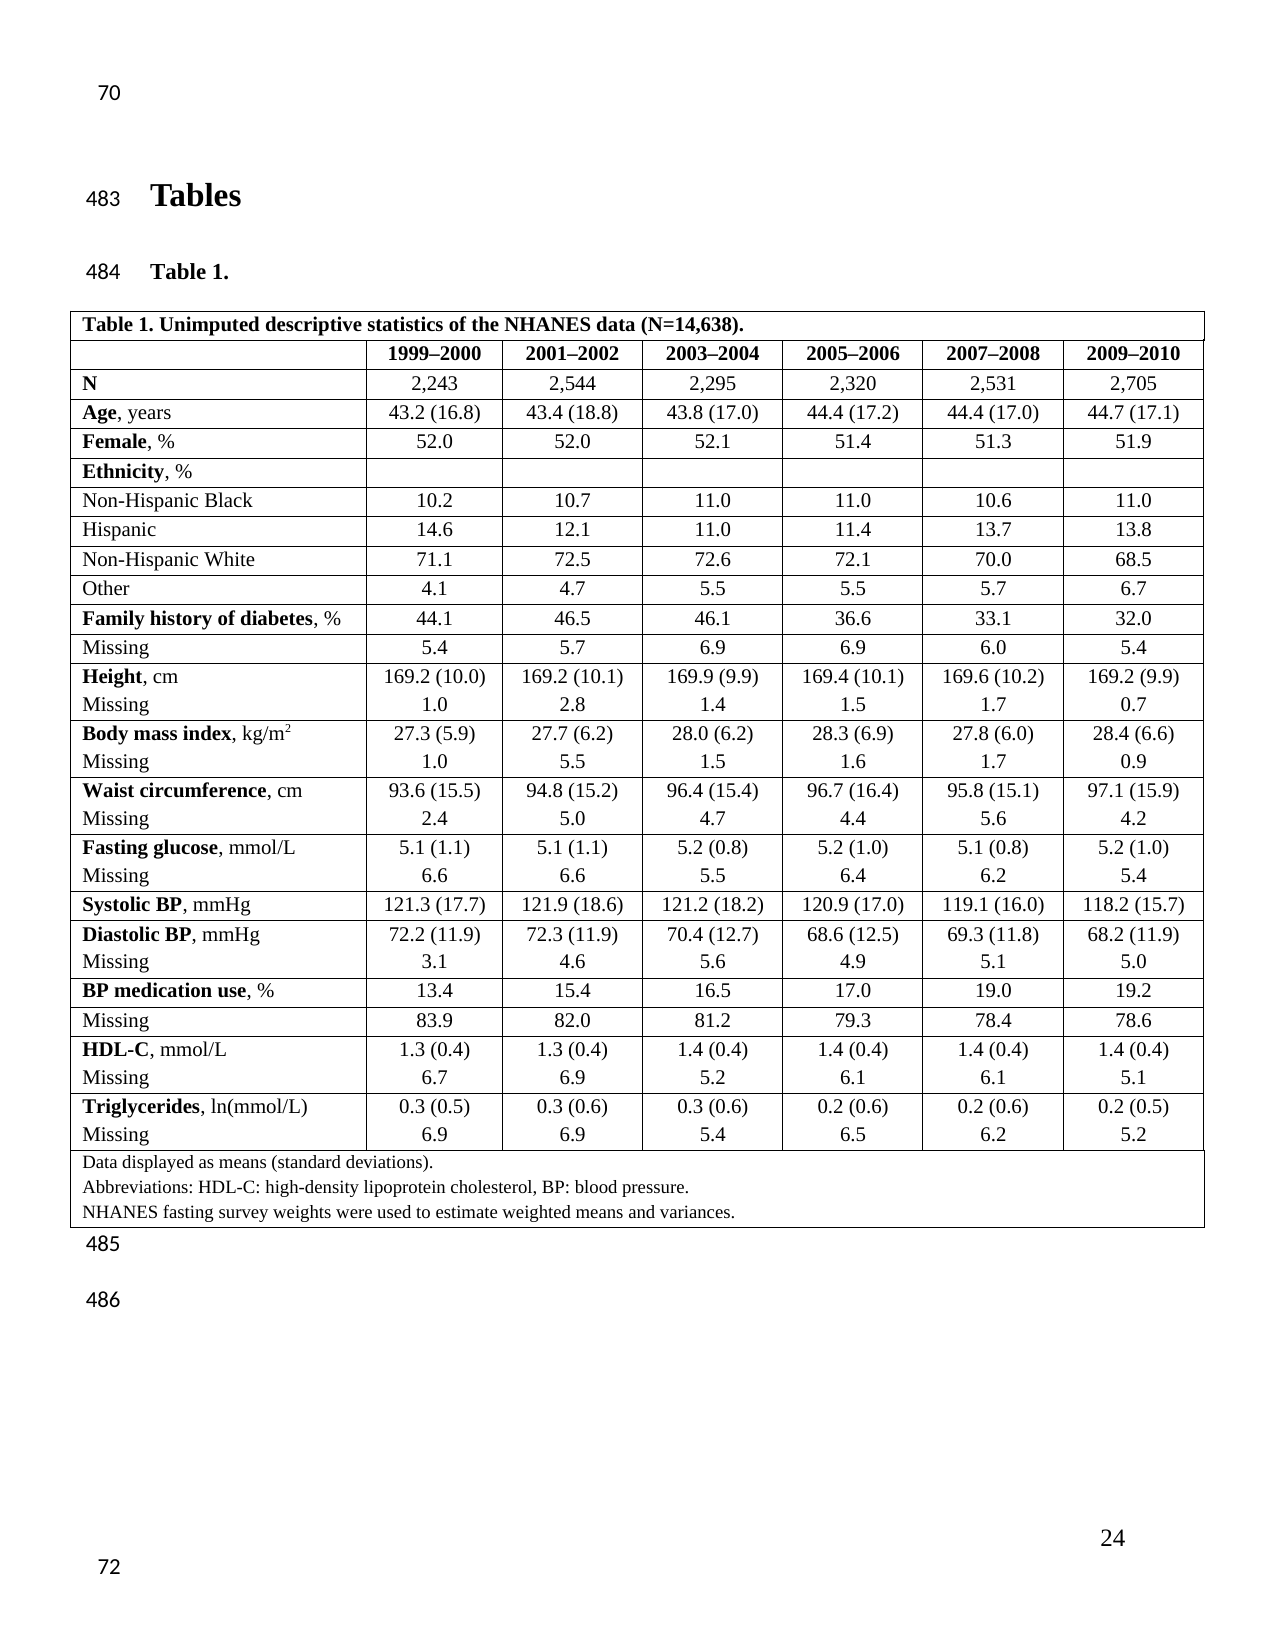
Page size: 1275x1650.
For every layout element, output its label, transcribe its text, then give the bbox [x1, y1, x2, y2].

table_cell [71, 341, 366, 369]
table_cell 16.5 [643, 979, 782, 1007]
table_cell 0.2 (0.6) 6.5 [783, 1094, 922, 1150]
table_cell 2009–2010 [1064, 341, 1203, 369]
table_cell Height, cm Missing [71, 664, 366, 720]
table_cell 0.3 (0.6) 5.4 [643, 1094, 782, 1150]
table_cell 72.1 [783, 547, 922, 575]
table_cell 27.7 (6.2) 5.5 [503, 721, 642, 777]
table_cell 11.0 [643, 488, 782, 516]
table_cell 121.3 (17.7) [367, 892, 502, 920]
table_cell 4.7 [503, 576, 642, 604]
table_cell 13.7 [923, 517, 1063, 546]
table_cell 6.9 [783, 635, 922, 663]
table_cell 72.2 (11.9) 3.1 [367, 921, 502, 977]
table_cell 96.4 (15.4) 4.7 [643, 778, 782, 834]
table_cell 94.8 (15.2) 5.0 [503, 778, 642, 834]
table_cell 5.4 [367, 635, 502, 663]
table_cell 2007–2008 [923, 341, 1063, 369]
table_cell 169.6 (10.2) 1.7 [923, 664, 1063, 720]
table_cell 11.4 [783, 517, 922, 546]
table_cell 169.2 (10.1) 2.8 [503, 664, 642, 720]
table_cell 5.1 (1.1) 6.6 [503, 835, 642, 891]
table_cell Missing [71, 635, 366, 663]
table_cell 71.1 [367, 547, 502, 575]
text Table 1. [150, 258, 1125, 284]
table_cell 70.0 [923, 547, 1063, 575]
table_cell [643, 459, 782, 487]
table_cell 68.5 [1064, 547, 1203, 575]
table_cell 19.0 [923, 979, 1063, 1007]
table_cell Non-Hispanic White [71, 547, 366, 575]
table_cell Other [71, 576, 366, 604]
table_cell 0.2 (0.5) 5.2 [1064, 1094, 1203, 1150]
table_cell 6.0 [923, 635, 1063, 663]
table_cell Data displayed as means (standard deviations). Abbreviations: HDL-C: high-density lipoprotein cholesterol, BP: blood pressure. NHANES fasting survey weights were used to estimate weighted means and variances. [71, 1151, 1204, 1227]
table_cell 5.7 [923, 576, 1063, 604]
table_cell 2,243 [367, 370, 502, 399]
table_cell 43.8 (17.0) [643, 400, 782, 428]
table_cell 52.0 [367, 429, 502, 457]
table_cell 5.7 [503, 635, 642, 663]
table_cell 118.2 (15.7) [1064, 892, 1203, 920]
table_cell 1.4 (0.4) 6.1 [923, 1037, 1063, 1093]
table_cell 82.0 [503, 1008, 642, 1036]
table_cell 11.0 [783, 488, 922, 516]
table_cell N [71, 370, 366, 399]
subtitle Tables [150, 175, 1125, 213]
table_cell [503, 459, 642, 487]
table_cell 83.9 [367, 1008, 502, 1036]
table_cell 28.4 (6.6) 0.9 [1064, 721, 1203, 777]
table_cell 33.1 [923, 605, 1063, 634]
table_cell 36.6 [783, 605, 922, 634]
table_cell Fasting glucose, mmol/L Missing [71, 835, 366, 891]
table_cell Family history of diabetes, % [71, 605, 366, 634]
table_cell 44.4 (17.2) [783, 400, 922, 428]
table_cell 1.3 (0.4) 6.9 [503, 1037, 642, 1093]
table_cell 17.0 [783, 979, 922, 1007]
table_cell 28.0 (6.2) 1.5 [643, 721, 782, 777]
table_cell Systolic BP, mmHg [71, 892, 366, 920]
table_cell 6.7 [1064, 576, 1203, 604]
table_cell Ethnicity, % [71, 459, 366, 487]
table_cell 44.4 (17.0) [923, 400, 1063, 428]
table_cell 68.6 (12.5) 4.9 [783, 921, 922, 977]
table_cell 0.3 (0.5) 6.9 [367, 1094, 502, 1150]
table_cell 121.2 (18.2) [643, 892, 782, 920]
table_cell 169.4 (10.1) 1.5 [783, 664, 922, 720]
table_cell 72.5 [503, 547, 642, 575]
table_cell 2,705 [1064, 370, 1203, 399]
table_cell 0.2 (0.6) 6.2 [923, 1094, 1063, 1150]
table_cell BP medication use, % [71, 979, 366, 1007]
table_cell 44.1 [367, 605, 502, 634]
table_cell 69.3 (11.8) 5.1 [923, 921, 1063, 977]
table_cell 19.2 [1064, 979, 1203, 1007]
table_cell 51.3 [923, 429, 1063, 457]
table_cell 32.0 [1064, 605, 1203, 634]
table_cell 5.2 (0.8) 5.5 [643, 835, 782, 891]
table_cell 5.2 (1.0) 5.4 [1064, 835, 1203, 891]
table_cell 119.1 (16.0) [923, 892, 1063, 920]
table_cell 5.5 [643, 576, 782, 604]
table_cell 5.4 [1064, 635, 1203, 663]
table_cell HDL-C, mmol/L Missing [71, 1037, 366, 1093]
table_cell [783, 459, 922, 487]
table_cell 95.8 (15.1) 5.6 [923, 778, 1063, 834]
table_cell 12.1 [503, 517, 642, 546]
table_cell 72.6 [643, 547, 782, 575]
table_cell 27.3 (5.9) 1.0 [367, 721, 502, 777]
table_cell Age, years [71, 400, 366, 428]
table_cell 10.6 [923, 488, 1063, 516]
table_cell 44.7 (17.1) [1064, 400, 1203, 428]
table_cell 11.0 [1064, 488, 1203, 516]
table_cell 5.1 (1.1) 6.6 [367, 835, 502, 891]
table_cell 79.3 [783, 1008, 922, 1036]
table_cell 5.2 (1.0) 6.4 [783, 835, 922, 891]
table_cell 43.4 (18.8) [503, 400, 642, 428]
table_cell [367, 459, 502, 487]
table_cell 2,531 [923, 370, 1063, 399]
table_cell 1.4 (0.4) 5.2 [643, 1037, 782, 1093]
table_cell Waist circumference, cm Missing [71, 778, 366, 834]
table_cell 46.5 [503, 605, 642, 634]
table_cell 2001–2002 [503, 341, 642, 369]
table_header Table 1. Unimputed descriptive statistics of the NHANES data (N=14,638). [71, 312, 1204, 340]
table_cell 1.3 (0.4) 6.7 [367, 1037, 502, 1093]
table_cell Non-Hispanic Black [71, 488, 366, 516]
table_cell 2005–2006 [783, 341, 922, 369]
table_cell 14.6 [367, 517, 502, 546]
table_cell Triglycerides, ln(mmol/L) Missing [71, 1094, 366, 1150]
table_cell 97.1 (15.9) 4.2 [1064, 778, 1203, 834]
table_cell Missing [71, 1008, 366, 1036]
table_cell 6.9 [643, 635, 782, 663]
table_cell 52.1 [643, 429, 782, 457]
table_cell [1064, 459, 1203, 487]
table_cell Body mass index, kg/m2 Missing [71, 721, 366, 777]
table_cell 93.6 (15.5) 2.4 [367, 778, 502, 834]
table_cell 4.1 [367, 576, 502, 604]
table_cell 10.7 [503, 488, 642, 516]
table_cell 70.4 (12.7) 5.6 [643, 921, 782, 977]
table_cell 2,544 [503, 370, 642, 399]
table_cell 13.4 [367, 979, 502, 1007]
table_cell Diastolic BP, mmHg Missing [71, 921, 366, 977]
table_cell 13.8 [1064, 517, 1203, 546]
table_cell 120.9 (17.0) [783, 892, 922, 920]
table_cell 2,295 [643, 370, 782, 399]
table_cell 1.4 (0.4) 5.1 [1064, 1037, 1203, 1093]
table_cell 1.4 (0.4) 6.1 [783, 1037, 922, 1093]
table_cell 96.7 (16.4) 4.4 [783, 778, 922, 834]
table_cell 51.4 [783, 429, 922, 457]
table_cell 1999–2000 [367, 341, 502, 369]
table_cell 2,320 [783, 370, 922, 399]
table_cell 5.1 (0.8) 6.2 [923, 835, 1063, 891]
table_cell 43.2 (16.8) [367, 400, 502, 428]
table_cell 169.9 (9.9) 1.4 [643, 664, 782, 720]
table_cell 5.5 [783, 576, 922, 604]
table_cell 27.8 (6.0) 1.7 [923, 721, 1063, 777]
table_cell 169.2 (9.9) 0.7 [1064, 664, 1203, 720]
table_cell 15.4 [503, 979, 642, 1007]
table_cell 121.9 (18.6) [503, 892, 642, 920]
table_cell 46.1 [643, 605, 782, 634]
table_cell 28.3 (6.9) 1.6 [783, 721, 922, 777]
table_cell Female, % [71, 429, 366, 457]
table_cell 51.9 [1064, 429, 1203, 457]
table_cell 68.2 (11.9) 5.0 [1064, 921, 1203, 977]
table_cell 0.3 (0.6) 6.9 [503, 1094, 642, 1150]
table_cell 11.0 [643, 517, 782, 546]
table_cell [923, 459, 1063, 487]
table_cell 78.4 [923, 1008, 1063, 1036]
table_cell 81.2 [643, 1008, 782, 1036]
table_cell 72.3 (11.9) 4.6 [503, 921, 642, 977]
table_cell 78.6 [1064, 1008, 1203, 1036]
table_cell Hispanic [71, 517, 366, 546]
table_cell 2003–2004 [643, 341, 782, 369]
table_cell 52.0 [503, 429, 642, 457]
table_cell 10.2 [367, 488, 502, 516]
table_cell 169.2 (10.0) 1.0 [367, 664, 502, 720]
